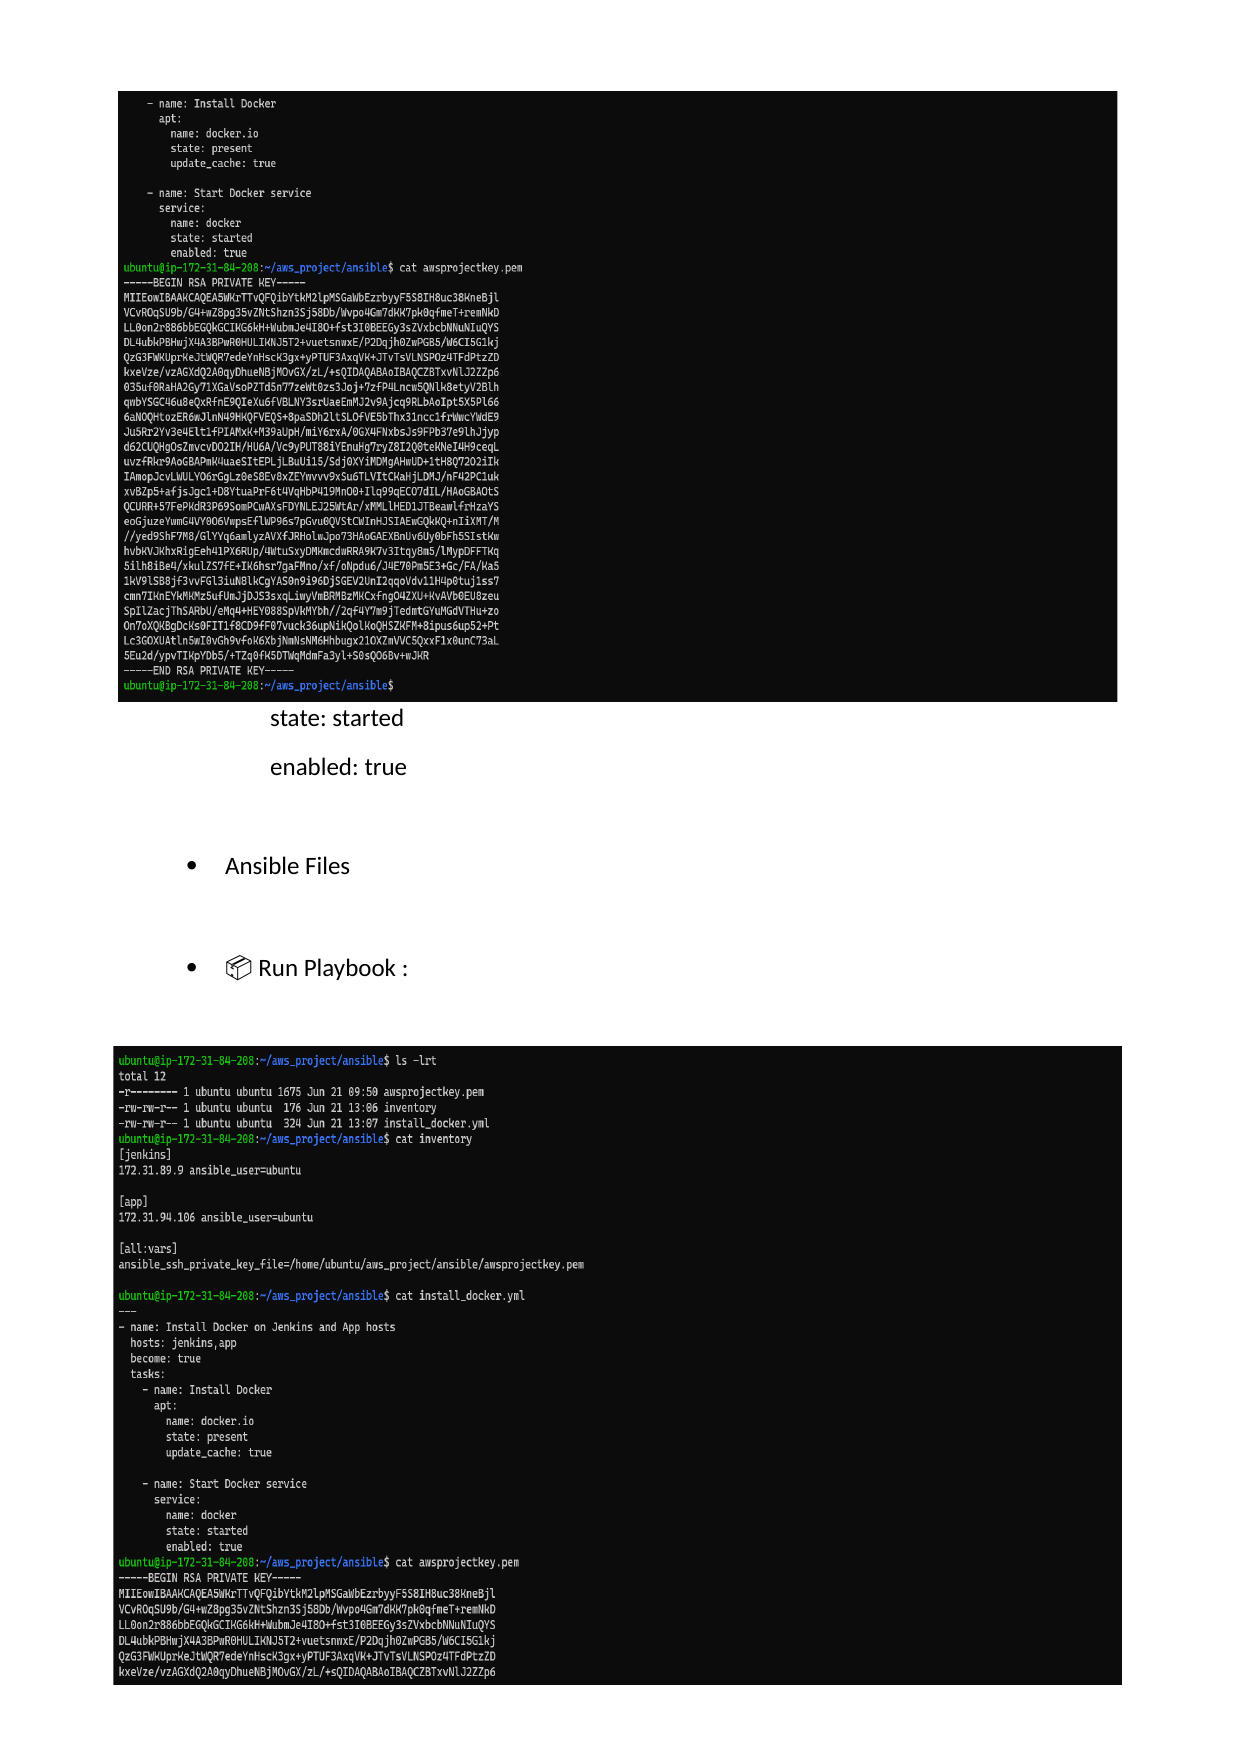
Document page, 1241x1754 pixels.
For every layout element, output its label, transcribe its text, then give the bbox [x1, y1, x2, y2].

picture [112, 1046, 1122, 1684]
list 📦 Run Playbook : [187, 950, 1090, 984]
text state: started [225, 701, 1090, 732]
text enabled: true [225, 751, 1090, 782]
list Ansible Files [187, 851, 1090, 881]
picture [117, 91, 1117, 701]
